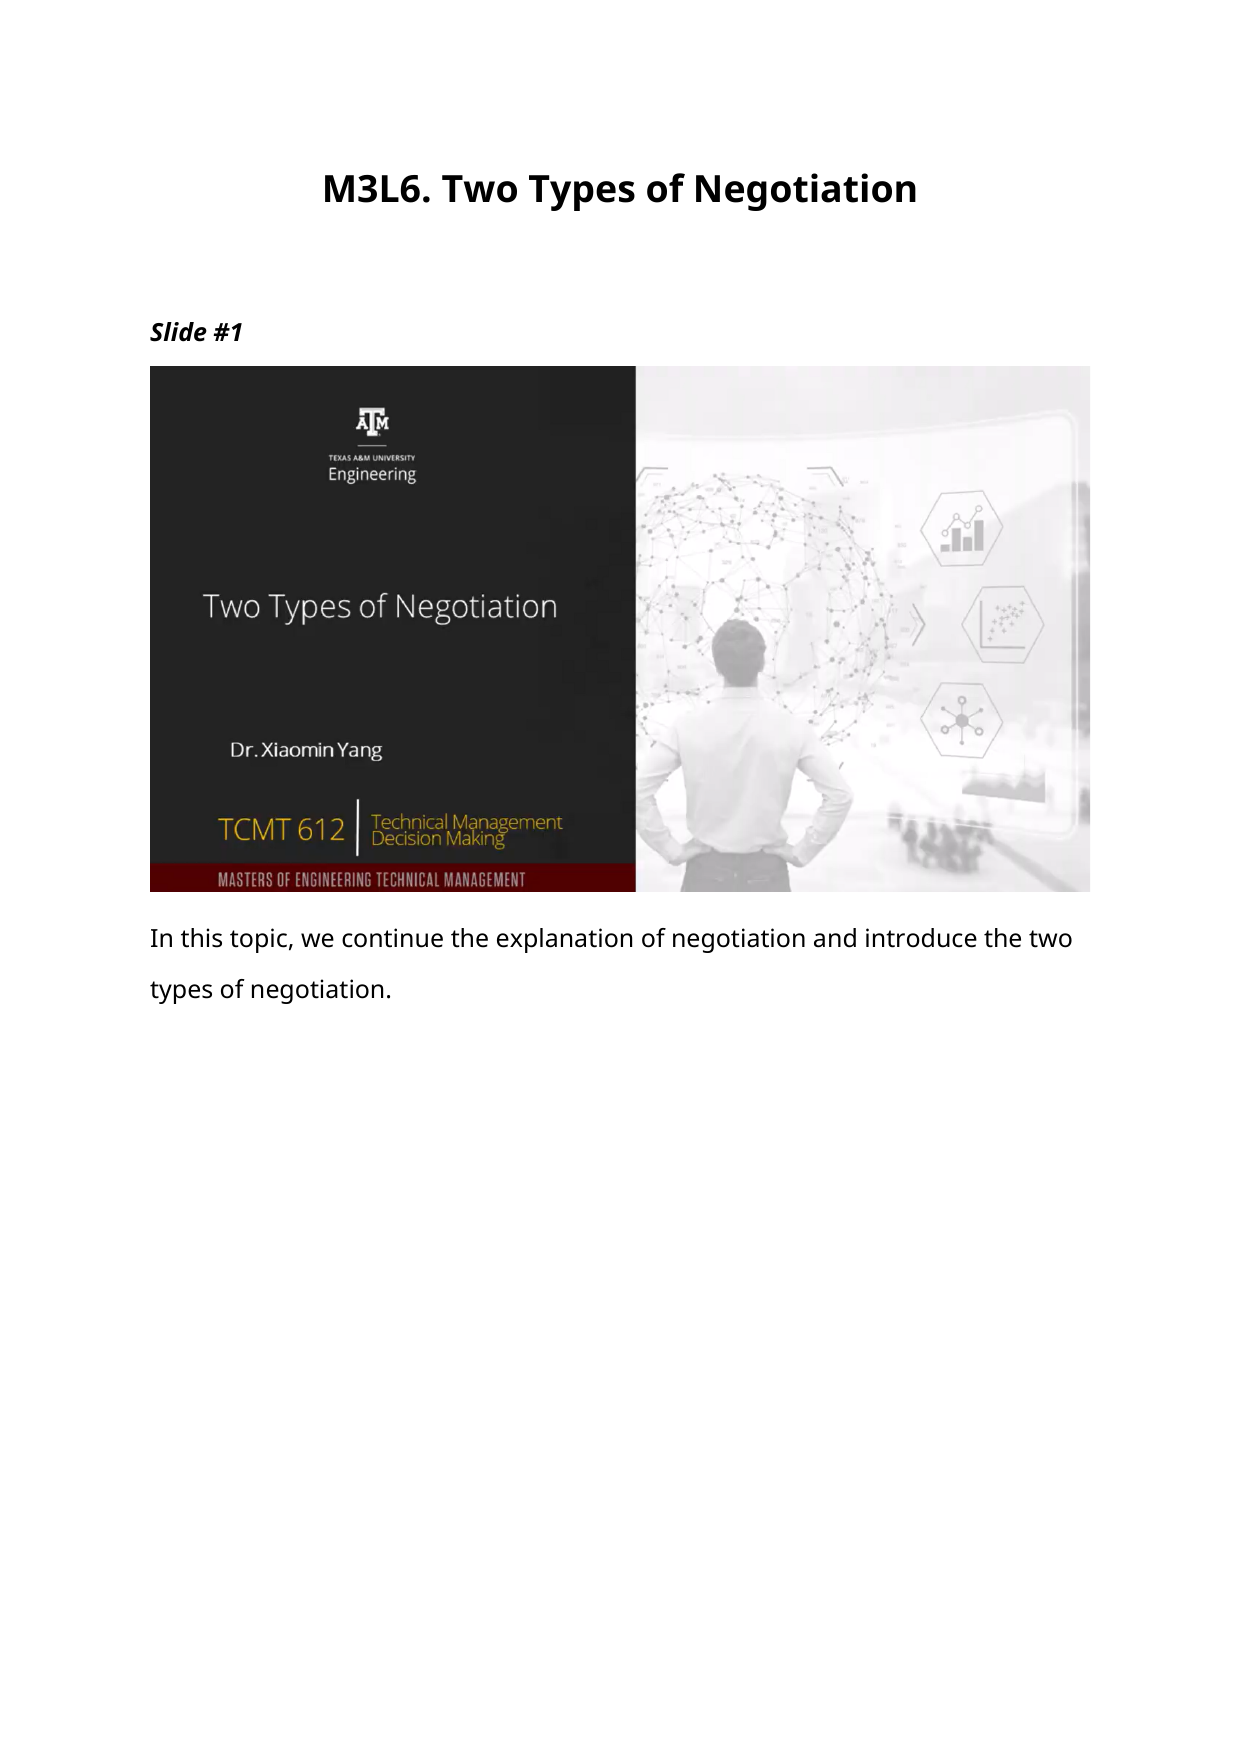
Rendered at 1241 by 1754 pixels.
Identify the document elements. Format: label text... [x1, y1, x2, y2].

text In this topic, we continue the explanation of negotiation and introduce the two types of negotiation. [150, 921, 1090, 1006]
subtitle Slide #1 [150, 315, 1090, 366]
picture [150, 366, 1091, 892]
subtitle M3L6. Two Types of Negotiation [150, 162, 1090, 213]
